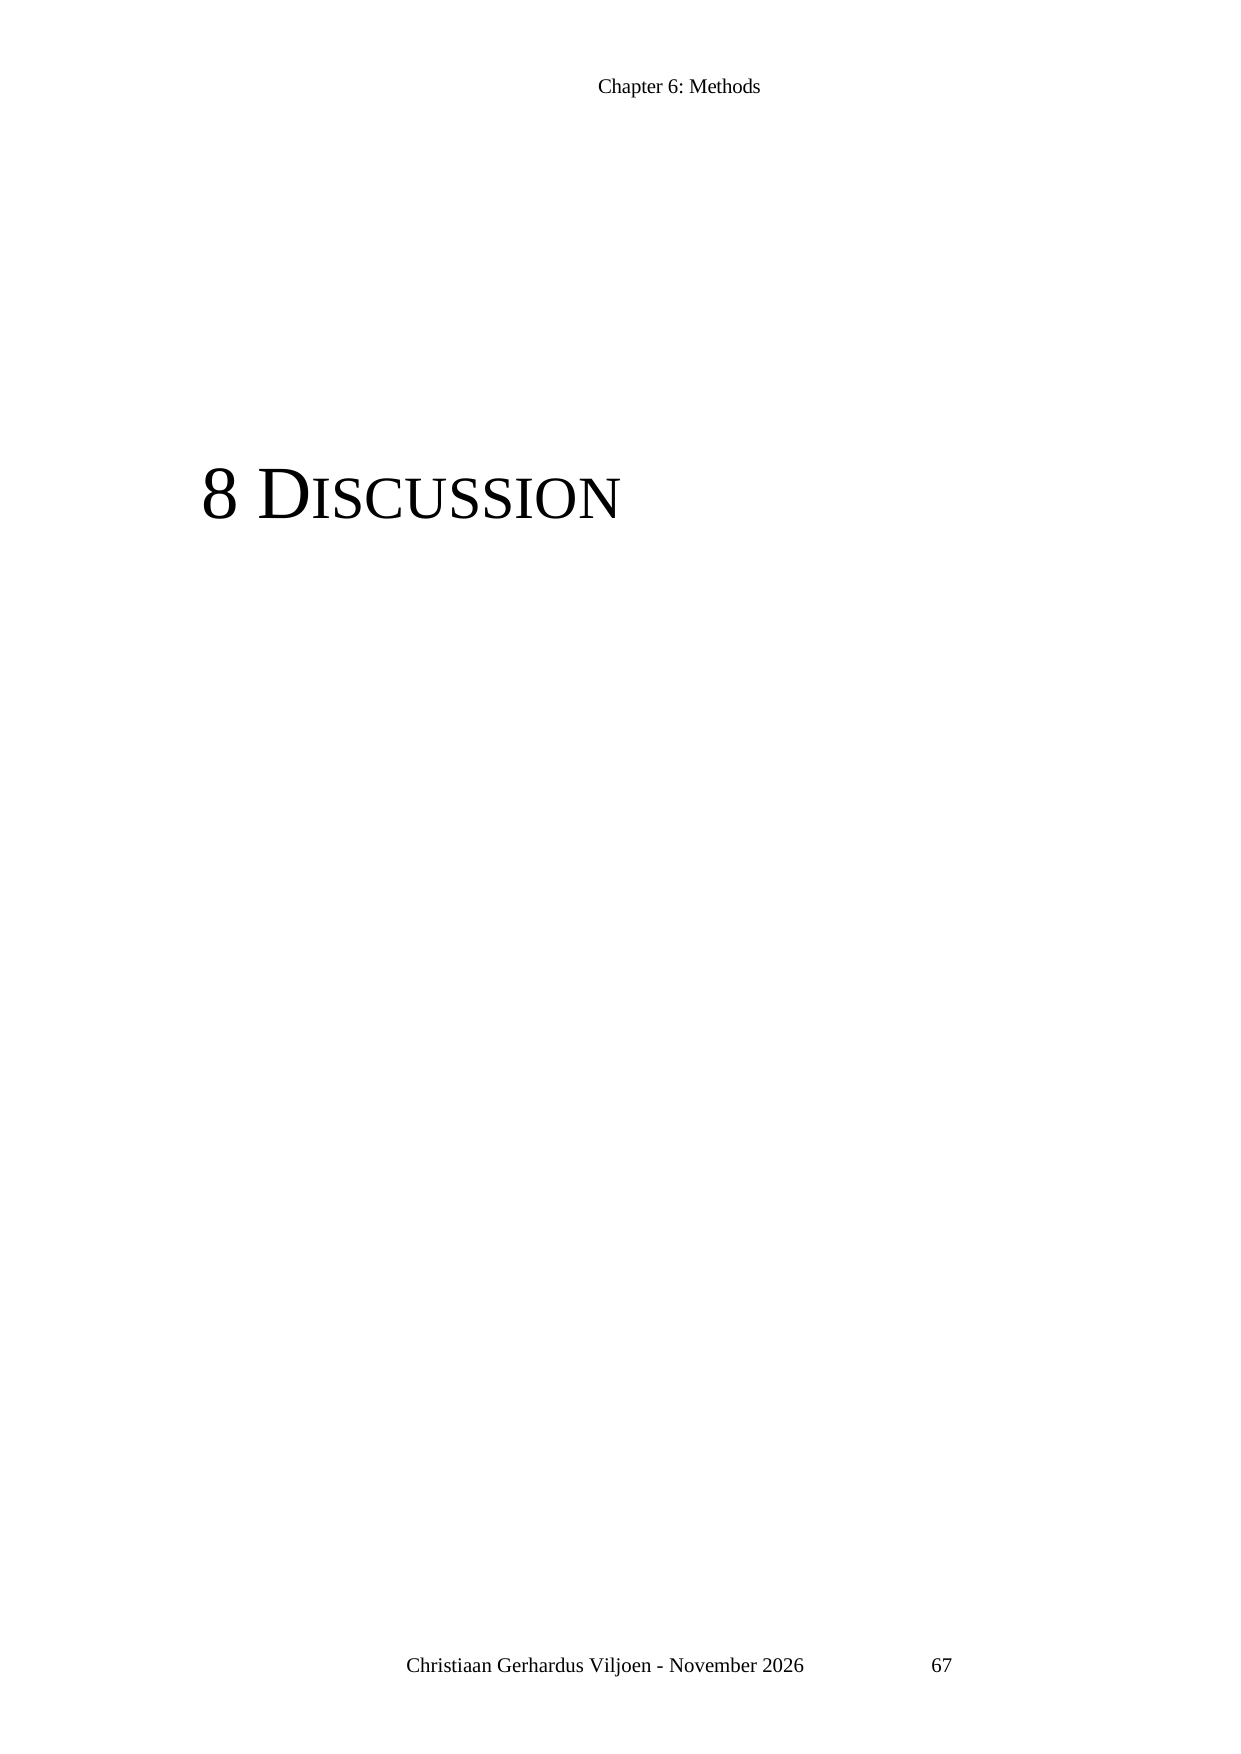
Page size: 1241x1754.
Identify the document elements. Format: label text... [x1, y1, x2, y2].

subtitle Discussion [201, 448, 1122, 534]
